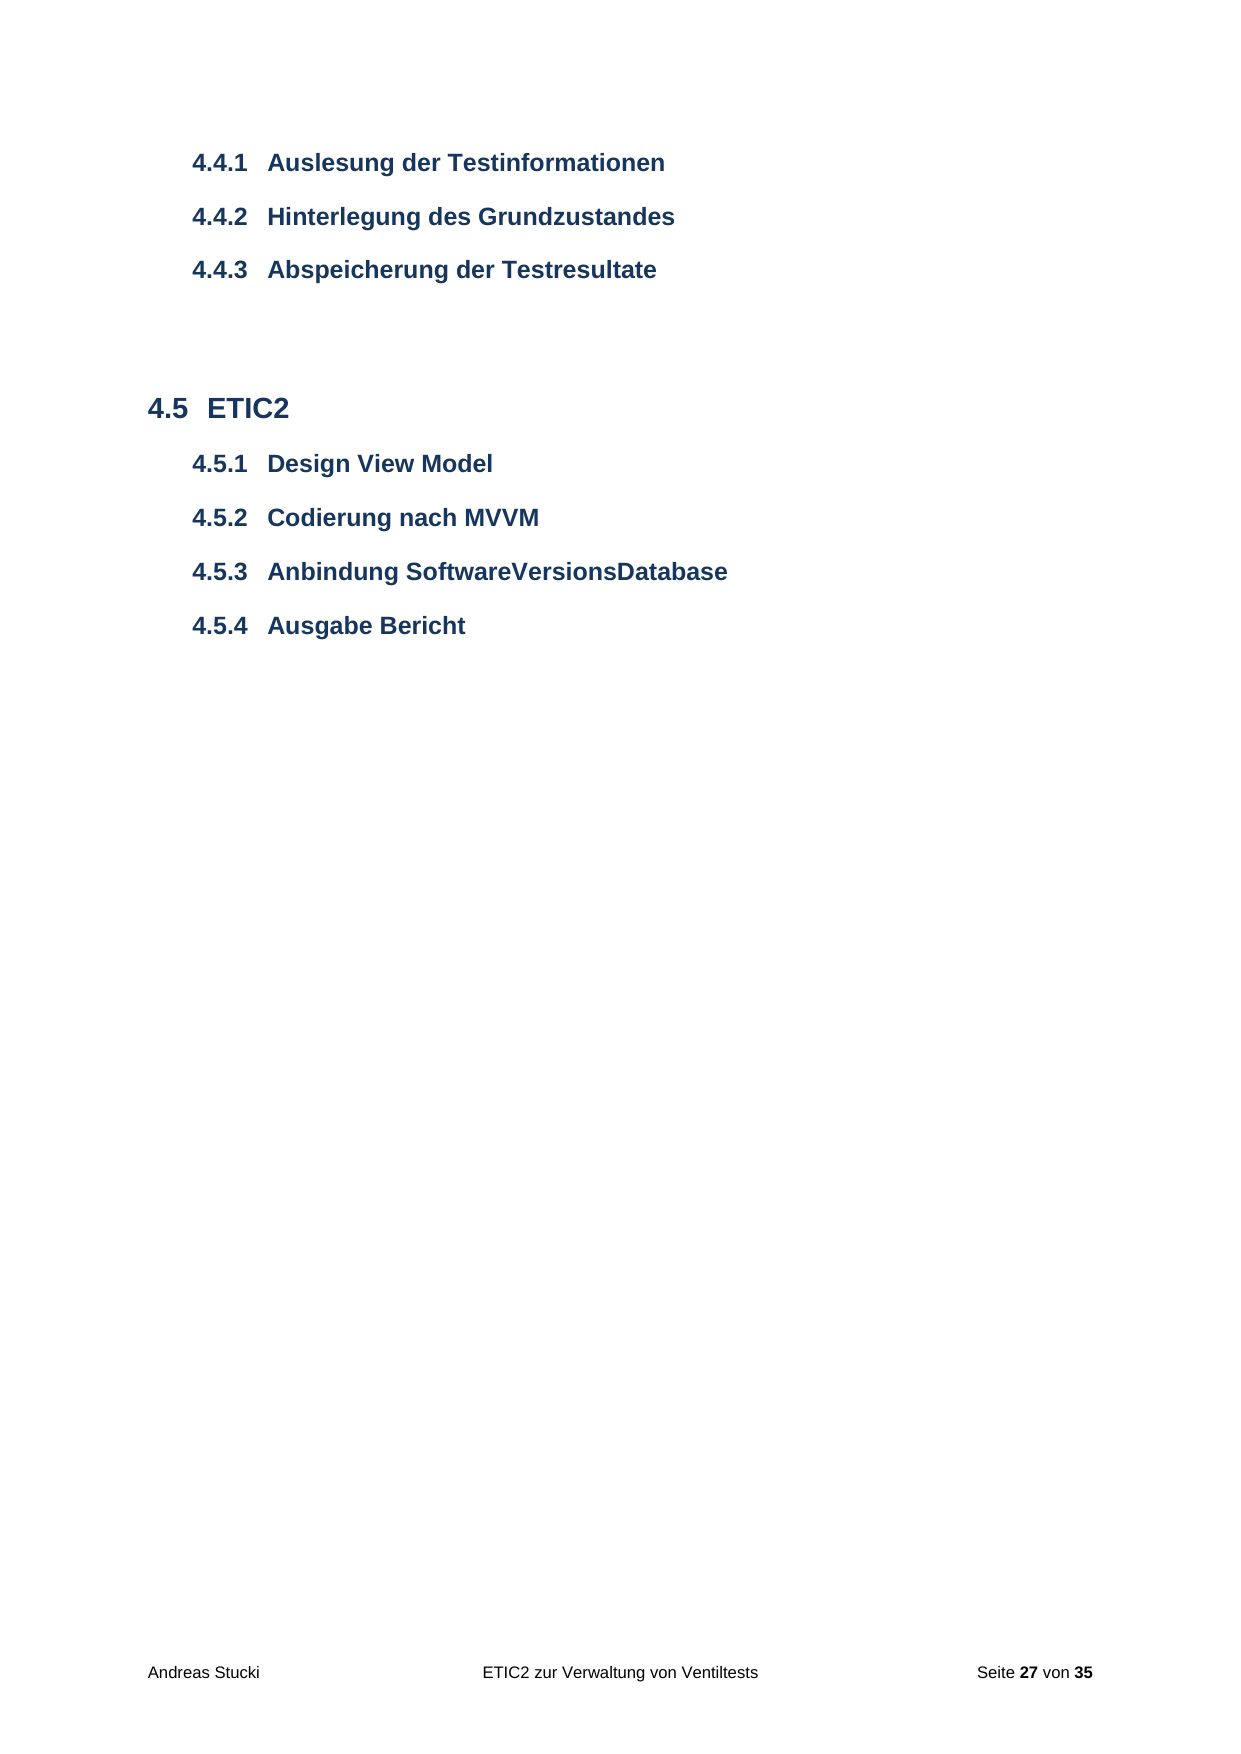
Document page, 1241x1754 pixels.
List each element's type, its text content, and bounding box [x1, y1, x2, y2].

subtitle Auslesung der Testinformationen [192, 148, 1092, 176]
subtitle Anbindung SoftwareVersionsDatabase [192, 557, 1092, 586]
subtitle Codierung nach MVVM [192, 503, 1092, 532]
subtitle Ausgabe Bericht [192, 611, 1092, 639]
subtitle Abspeicherung der Testresultate [192, 255, 1092, 284]
subtitle Hinterlegung des Grundzustandes [192, 201, 1092, 230]
subtitle Design View Model [192, 449, 1092, 478]
subtitle ETIC2 [148, 391, 1092, 424]
